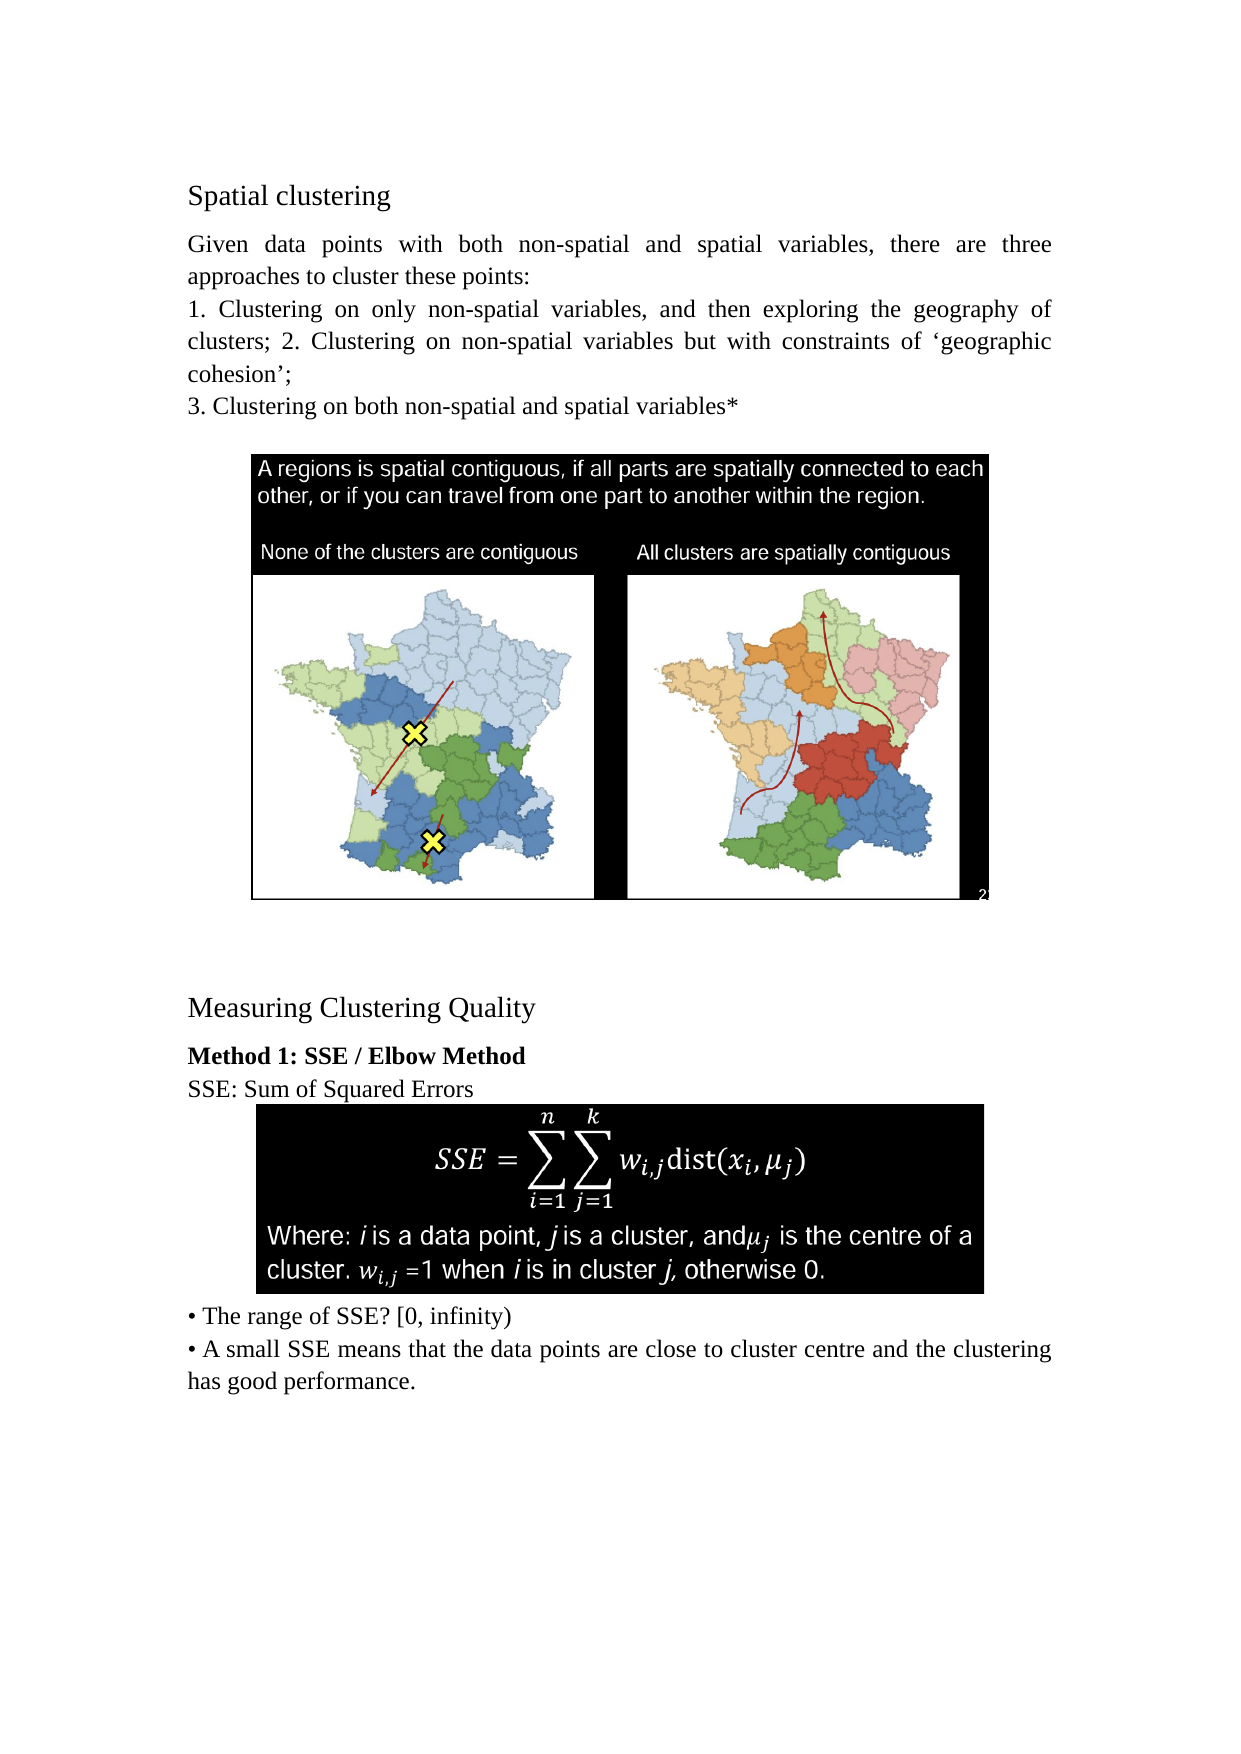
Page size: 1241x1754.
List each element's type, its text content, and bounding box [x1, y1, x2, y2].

text 3. Clustering on both non-spatial and spatial variables* [187, 389, 1053, 422]
subtitle Method 1: SSE / Elbow Method [187, 1039, 1053, 1072]
text • The range of SSE? [0, infinity) [187, 1299, 1053, 1332]
picture [251, 454, 989, 900]
subtitle Measuring Clustering Quality [187, 974, 1053, 1039]
text Given data points with both non-spatial and spatial variables, there are three approaches to cluster these points: [187, 227, 1053, 292]
text 1. Clustering on only non-spatial variables, and then exploring the geography of clusters; 2. Clustering on non-spatial variables but with constraints of ‘geographic cohesion’; [187, 292, 1053, 389]
text SSE: Sum of Squared Errors [187, 1072, 1053, 1104]
text • A small SSE means that the data points are close to cluster centre and the clustering has good performance. [187, 1332, 1053, 1397]
subtitle Spatial clustering [187, 162, 1053, 227]
picture [256, 1104, 985, 1294]
